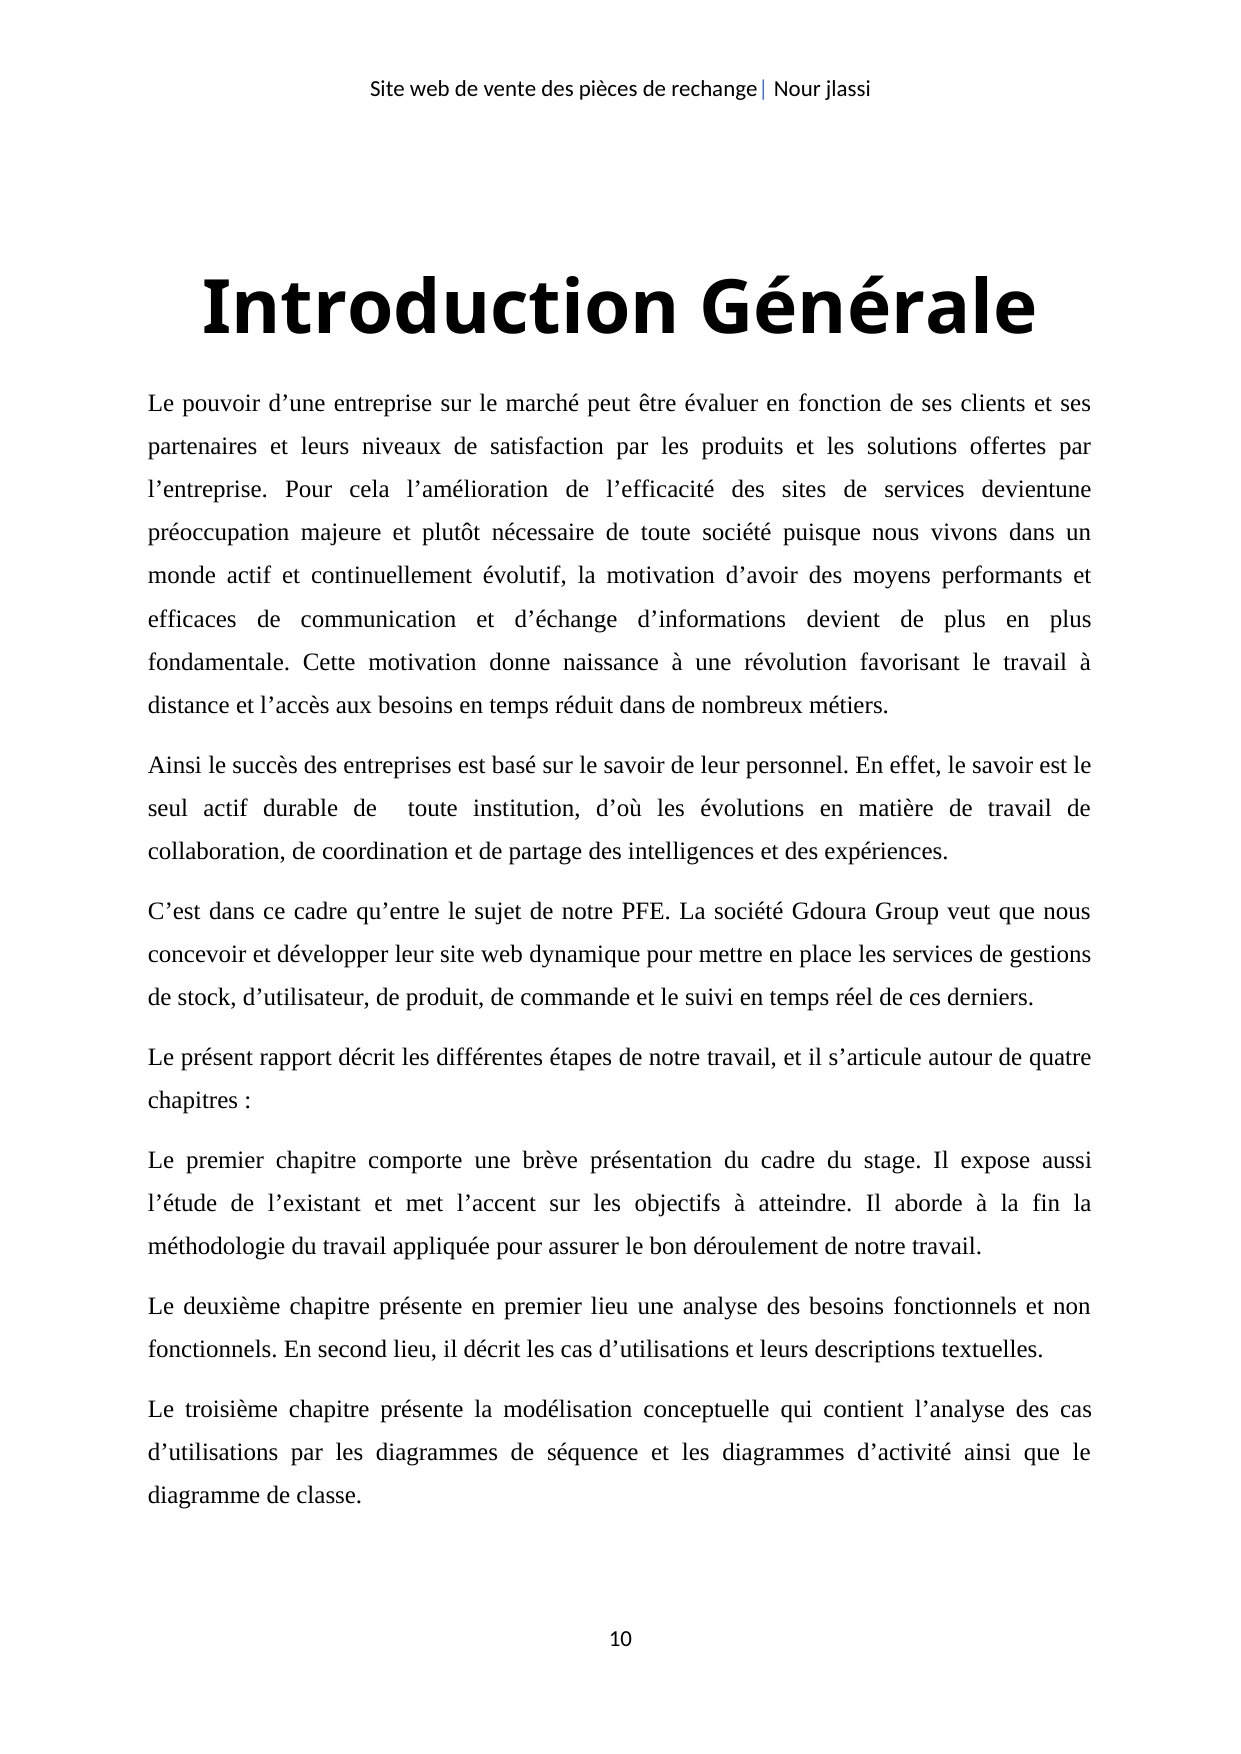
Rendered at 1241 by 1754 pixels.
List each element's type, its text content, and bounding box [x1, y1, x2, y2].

text Le premier chapitre comporte une brève présentation du cadre du stage. Il expose aussi l’étude de l’existant et met l’accent sur les objectifs à atteindre. Il aborde à la fin la méthodologie du travail appliquée pour assurer le bon déroulement de notre travail. [148, 1145, 1092, 1260]
text Ainsi le succès des entreprises est basé sur le savoir de leur personnel. En effet, le savoir est le seul actif durable de toute institution, d’où les évolutions en matière de travail de collaboration, de coordination et de partage des intelligences et des expériences. [148, 750, 1092, 865]
text Le deuxième chapitre présente en premier lieu une analyse des besoins fonctionnels et non fonctionnels. En second lieu, il décrit les cas d’utilisations et leurs descriptions textuelles. [148, 1291, 1092, 1363]
text Le pouvoir d’une entreprise sur le marché peut être évaluer en fonction de ses clients et ses partenaires et leurs niveaux de satisfaction par les produits et les solutions offertes par l’entreprise. Pour cela l’amélioration de l’efficacité des sites de services devientune préoccupation majeure et plutôt nécessaire de toute société puisque nous vivons dans un monde actif et continuellement évolutif, la motivation d’avoir des moyens performants et efficaces de communication et d’échange d’informations devient de plus en plus fondamentale. Cette motivation donne naissance à une révolution favorisant le travail à distance et l’accès aux besoins en temps réduit dans de nombreux métiers. [148, 388, 1092, 719]
text Introduction Générale [148, 253, 1092, 355]
text C’est dans ce cadre qu’entre le sujet de notre PFE. La société Gdoura Group veut que nous concevoir et développer leur site web dynamique pour mettre en place les services de gestions de stock, d’utilisateur, de produit, de commande et le suivi en temps réel de ces derniers. [148, 896, 1092, 1011]
text Le présent rapport décrit les différentes étapes de notre travail, et il s’articule autour de quatre chapitres : [148, 1042, 1092, 1114]
text Le troisième chapitre présente la modélisation conceptuelle qui contient l’analyse des cas d’utilisations par les diagrammes de séquence et les diagrammes d’activité ainsi que le diagramme de classe. [148, 1394, 1092, 1509]
